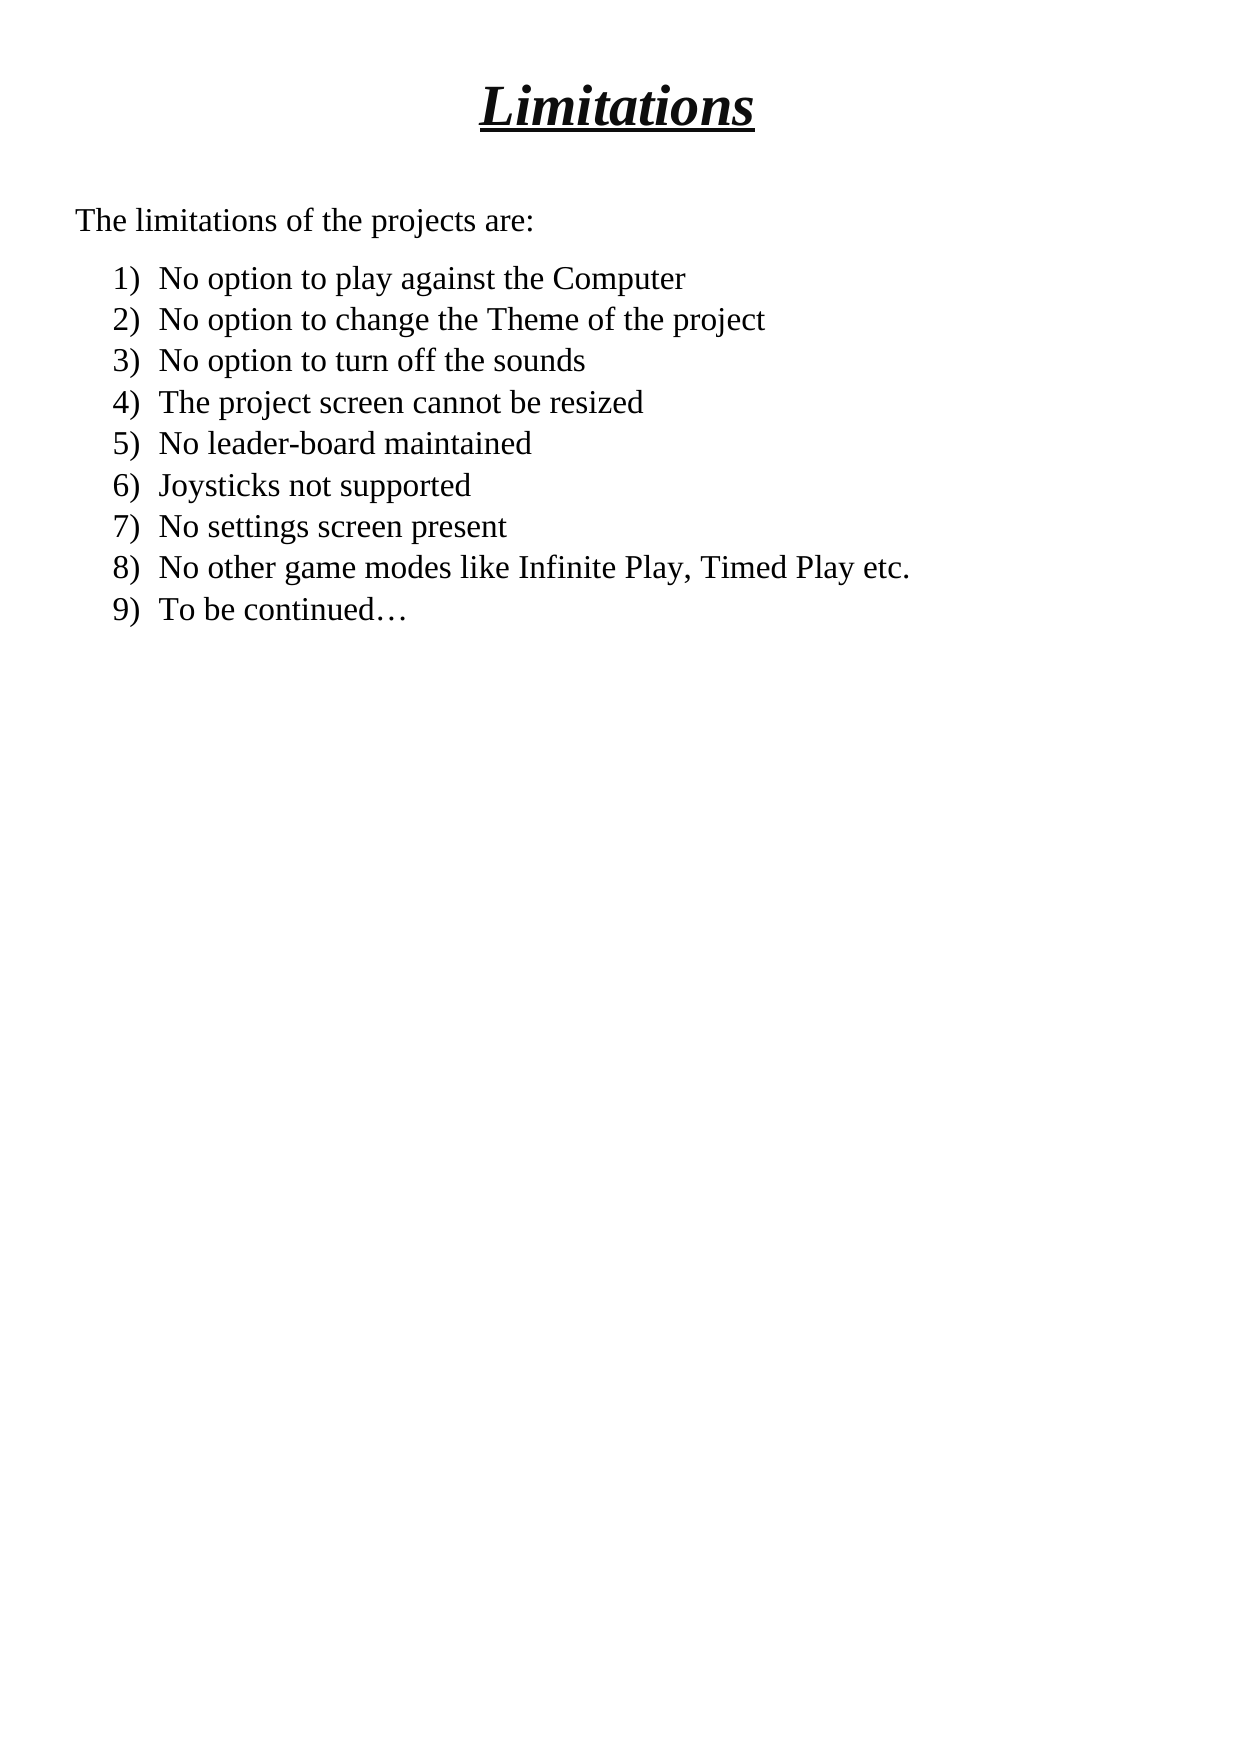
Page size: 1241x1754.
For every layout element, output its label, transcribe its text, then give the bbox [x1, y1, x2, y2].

list No option to change the Theme of the project [112, 299, 1165, 338]
text Limitations [75, 75, 1165, 137]
list No option to turn off the sounds [112, 341, 1165, 379]
list No option to play against the Computer [112, 258, 1165, 296]
list No leader-board maintained [112, 423, 1165, 462]
list To be continued… [112, 589, 1165, 627]
list Joysticks not supported [112, 465, 1165, 503]
list No settings screen present [112, 506, 1165, 544]
list The project screen cannot be resized [112, 382, 1165, 420]
text The limitations of the projects are: [75, 200, 1165, 238]
list No other game modes like Infinite Play, Timed Play etc. [112, 547, 1165, 586]
